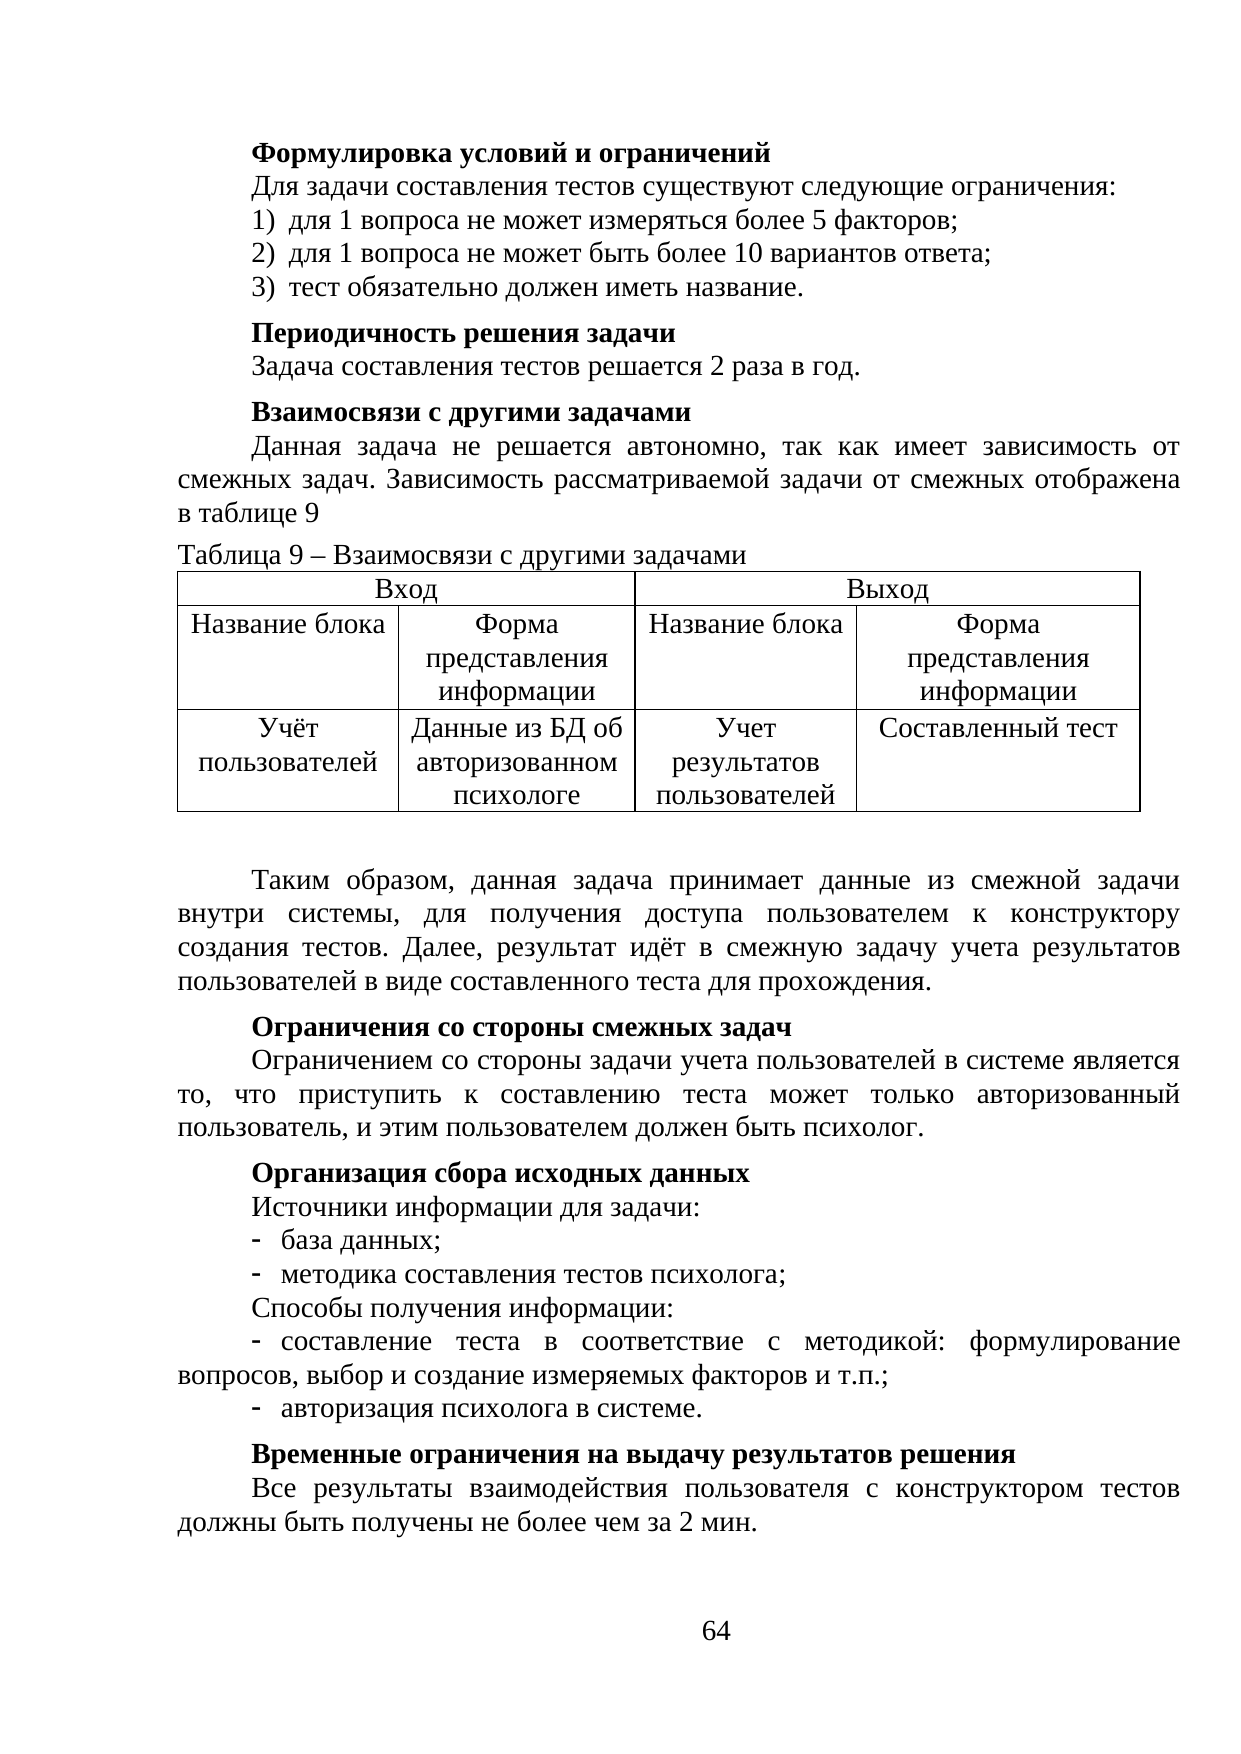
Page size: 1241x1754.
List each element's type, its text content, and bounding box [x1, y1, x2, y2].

text Временные ограничения на выдачу результатов решения [177, 1437, 1181, 1470]
text Таблица 9 – Взаимосвязи с другими задачами [177, 537, 1181, 571]
table_cell Название блока [636, 606, 856, 709]
text Взаимосвязи с другими задачами [177, 394, 1181, 428]
table_cell Форма представления информации [399, 606, 634, 709]
table_cell Учёт пользователей [178, 710, 398, 811]
text Периодичность решения задачи [177, 315, 1181, 348]
list авторизация психолога в системе. [177, 1390, 1181, 1424]
text Источники информации для задачи: [177, 1189, 1181, 1222]
list для 1 вопроса не может быть более 10 вариантов ответа; [251, 235, 1181, 269]
text Для задачи составления тестов существуют следующие ограничения: [177, 168, 1181, 202]
table_cell Составленный тест [857, 710, 1139, 811]
text Ограничения со стороны смежных задач [177, 1009, 1181, 1042]
table_cell Учет результатов пользователей [636, 710, 856, 811]
list для 1 вопроса не может измеряться более 5 факторов; [251, 202, 1181, 235]
table_header Вход [178, 572, 634, 605]
text Таким образом, данная задача принимает данные из смежной задачи внутри системы, для получения доступа пользователем к конструктору создания тестов. Далее, результат идёт в смежную задачу учета результатов пользователей в виде составленного теста для прохождения. [177, 862, 1181, 996]
text Ограничением со стороны задачи учета пользователей в системе является то, что приступить к составлению теста может только авторизованный пользователь, и этим пользователем должен быть психолог. [177, 1042, 1181, 1143]
table_header Выход [636, 572, 1139, 605]
text Задача составления тестов решается 2 раза в год. [177, 348, 1181, 382]
list тест обязательно должен иметь название. [251, 269, 1181, 302]
text Данная задача не решается автономно, так как имеет зависимость от смежных задач. Зависимость рассматриваемой задачи от смежных отображена в таблице 9 [177, 428, 1181, 529]
list составление теста в соответствие с методикой: формулирование вопросов, выбор и создание измеряемых факторов и т.п.; [177, 1323, 1181, 1390]
list Способы получения информации: [251, 1290, 1181, 1323]
text Формулировка условий и ограничений [177, 135, 1181, 168]
table_cell Название блока [178, 606, 398, 709]
list база данных; [177, 1222, 1181, 1256]
text Организация сбора исходных данных [177, 1155, 1181, 1189]
table_cell Форма представления информации [857, 606, 1139, 709]
list методика составления тестов психолога; [177, 1256, 1181, 1290]
table_cell Данные из БД об авторизованном психологе [399, 710, 634, 811]
text Все результаты взаимодействия пользователя с конструктором тестов должны быть получены не более чем за 2 мин. [177, 1470, 1181, 1537]
